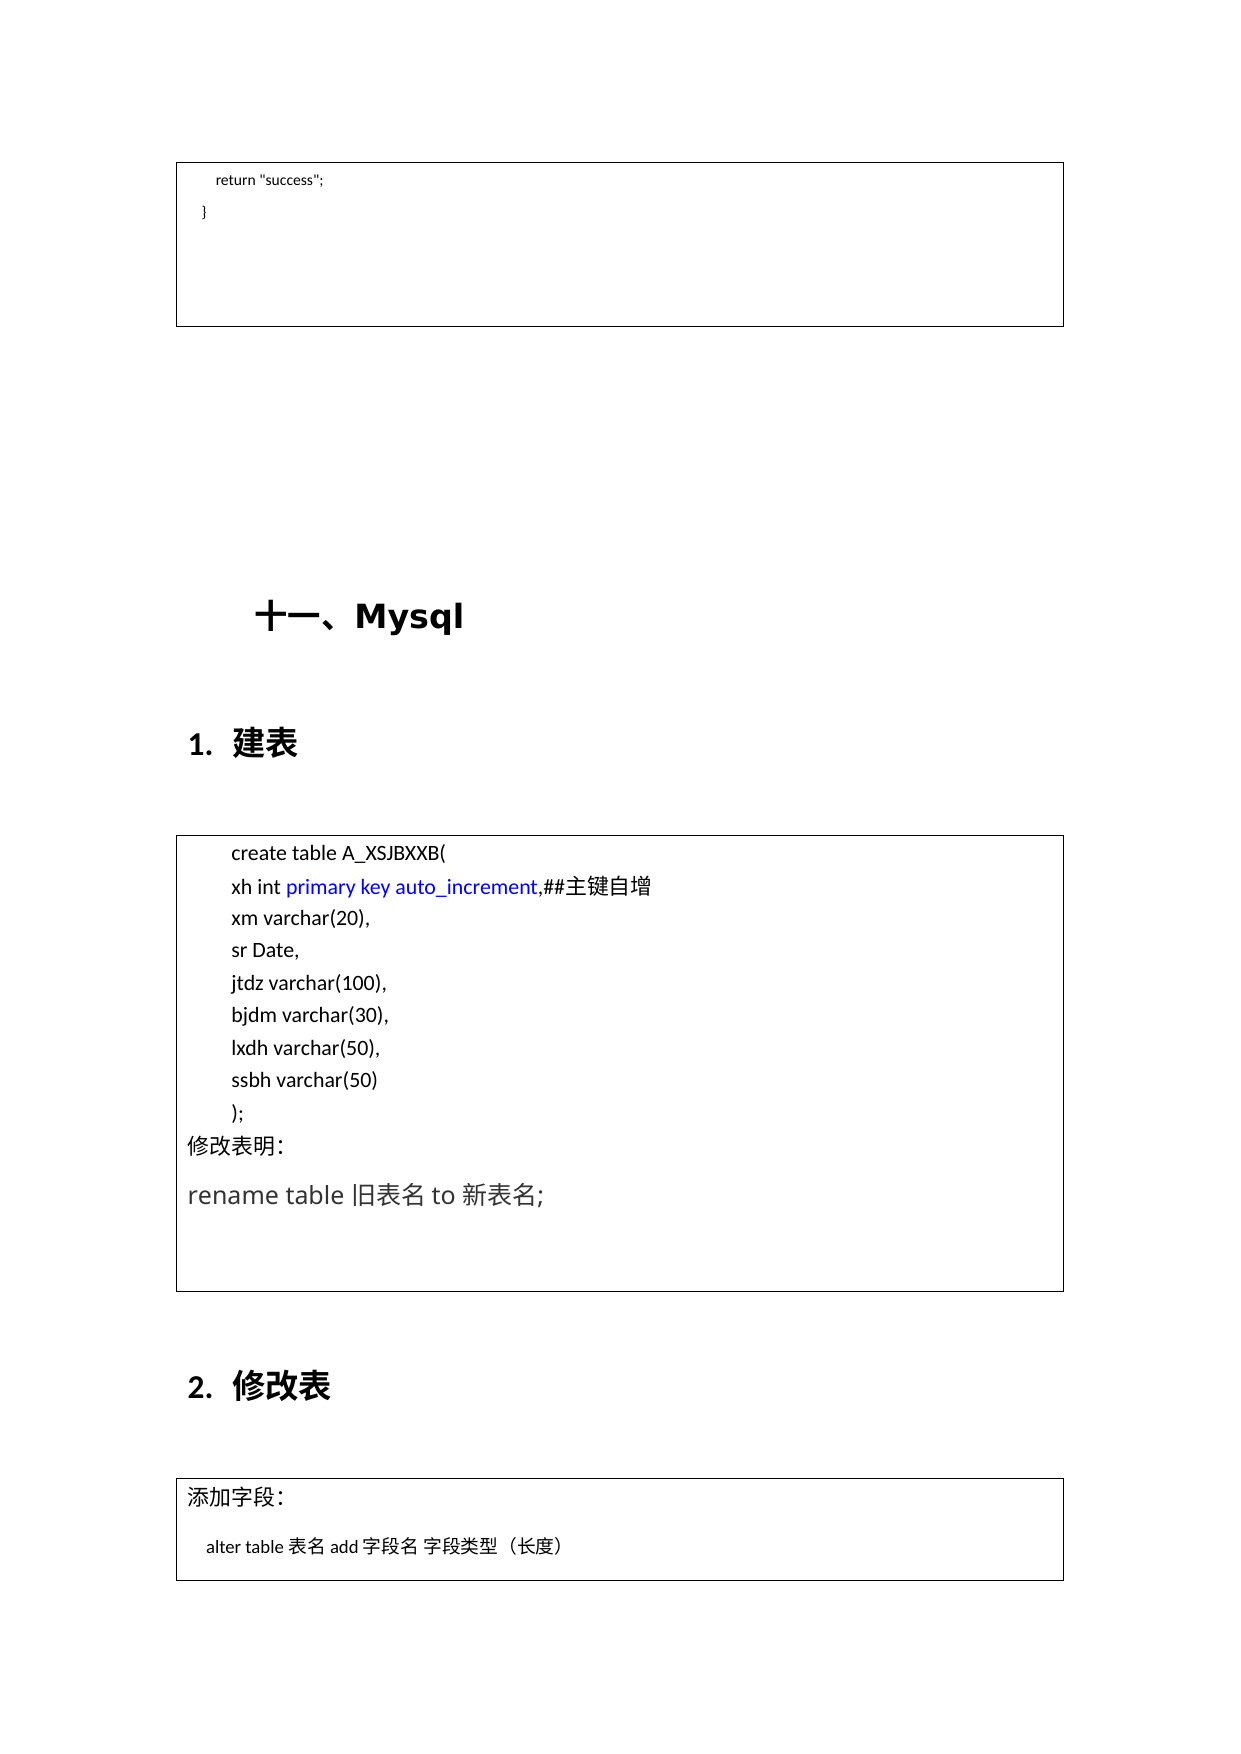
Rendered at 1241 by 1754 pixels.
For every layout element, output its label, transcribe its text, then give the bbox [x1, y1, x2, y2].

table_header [177, 163, 1063, 326]
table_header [177, 1479, 1063, 1580]
subtitle Mysql [187, 581, 1053, 646]
subtitle 修改表 [187, 1351, 1053, 1416]
table_header create table A_XSJBXXB( xh int primary key auto_increment,##主键自增 xm varchar(20), sr Date, jtdz varchar(100), bjdm varchar(30), lxdh varchar(50), ssbh varchar(50) ); 修改表明： rename table 旧表名 to 新表名; [177, 836, 1063, 1291]
subtitle 建表 [187, 708, 1053, 773]
